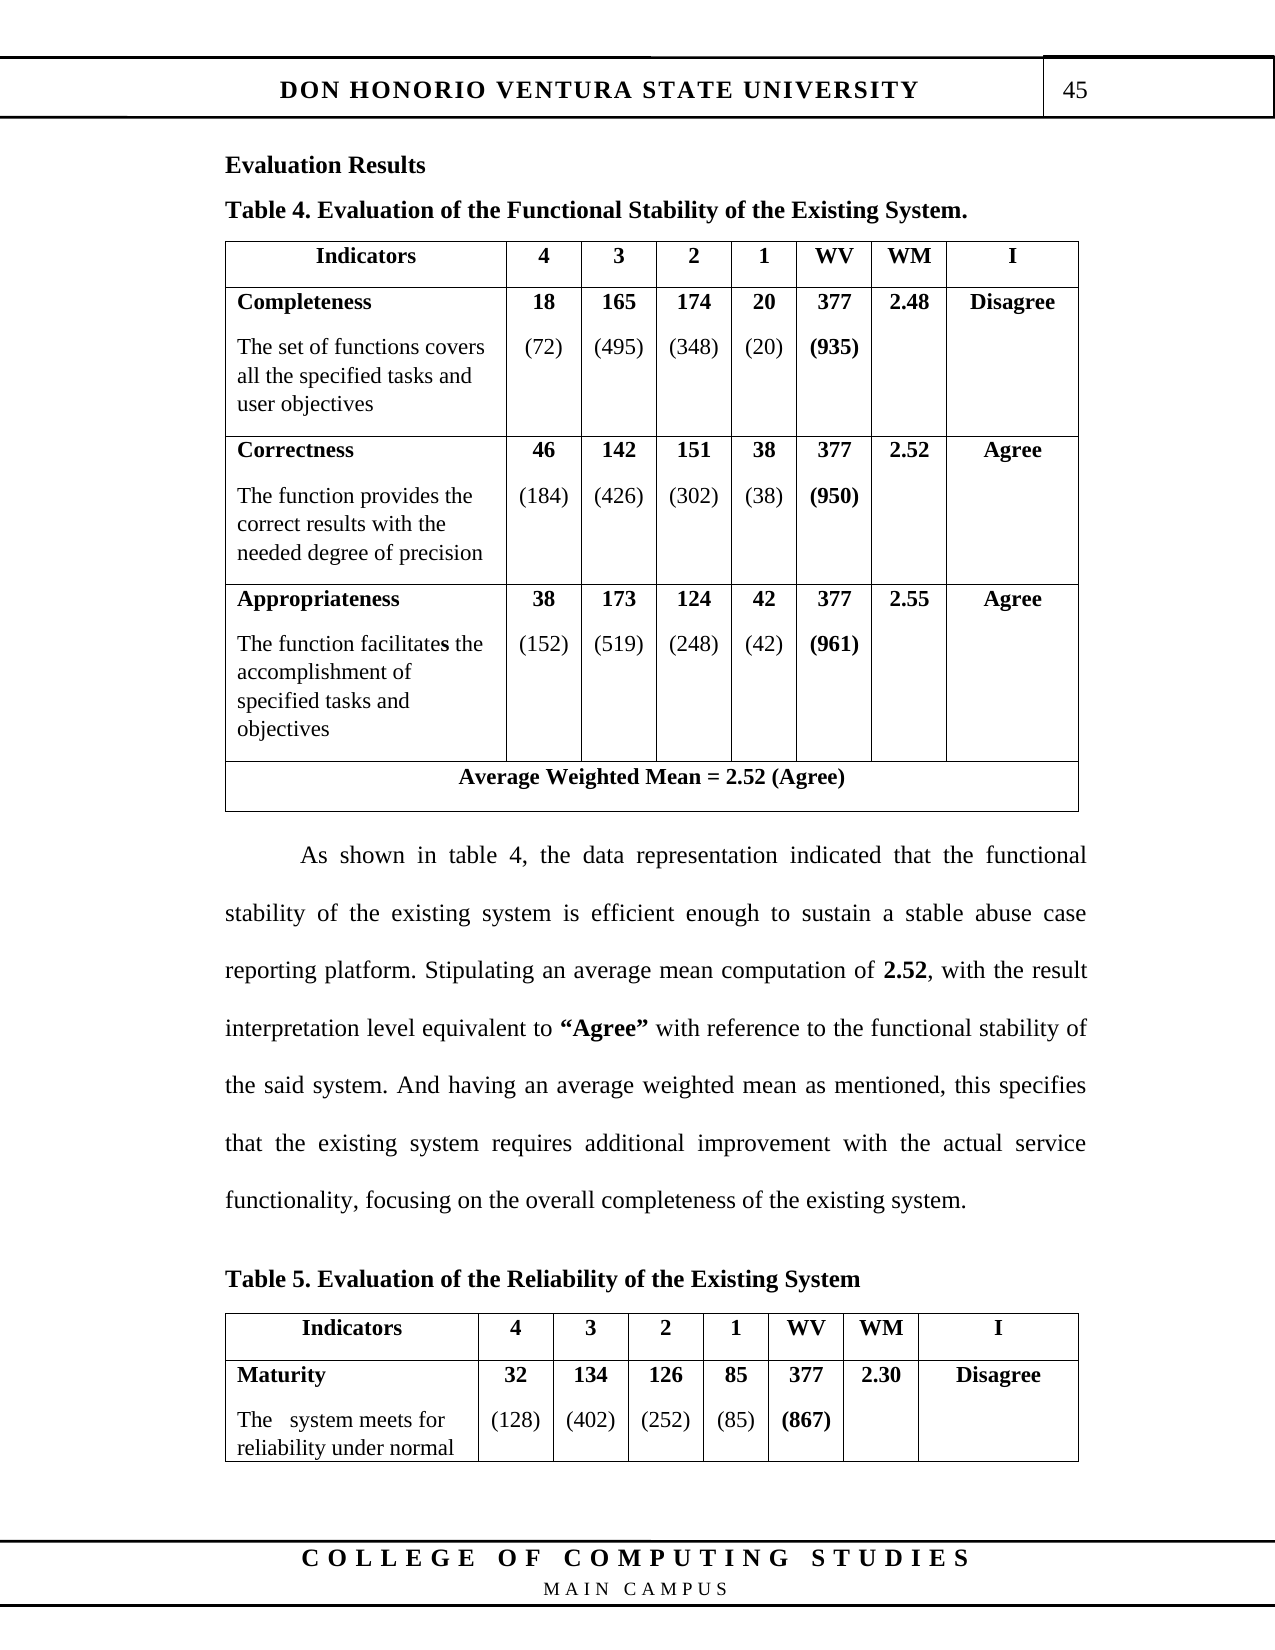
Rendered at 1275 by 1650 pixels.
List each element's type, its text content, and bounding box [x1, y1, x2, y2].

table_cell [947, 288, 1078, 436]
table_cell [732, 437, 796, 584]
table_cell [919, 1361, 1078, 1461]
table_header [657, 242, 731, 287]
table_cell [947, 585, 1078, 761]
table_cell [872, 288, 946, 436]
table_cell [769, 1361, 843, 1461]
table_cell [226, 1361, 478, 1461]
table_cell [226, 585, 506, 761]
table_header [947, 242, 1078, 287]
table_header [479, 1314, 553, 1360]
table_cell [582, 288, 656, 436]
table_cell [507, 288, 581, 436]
text Evaluation Results [225, 150, 1087, 179]
text Table 4. Evaluation of the Functional Stability of the Existing System. [225, 195, 1087, 224]
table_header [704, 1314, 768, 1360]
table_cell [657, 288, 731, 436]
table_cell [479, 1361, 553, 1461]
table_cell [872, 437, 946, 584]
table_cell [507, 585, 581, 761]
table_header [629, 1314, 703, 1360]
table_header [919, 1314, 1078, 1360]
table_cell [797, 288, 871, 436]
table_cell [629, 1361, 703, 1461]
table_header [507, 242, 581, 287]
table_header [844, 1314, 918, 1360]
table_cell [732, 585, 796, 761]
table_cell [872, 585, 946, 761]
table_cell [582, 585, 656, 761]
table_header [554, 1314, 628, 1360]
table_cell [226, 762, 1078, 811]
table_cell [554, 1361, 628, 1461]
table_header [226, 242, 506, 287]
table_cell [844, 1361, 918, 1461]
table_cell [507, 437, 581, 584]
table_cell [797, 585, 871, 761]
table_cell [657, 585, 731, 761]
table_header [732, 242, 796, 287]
text As shown in table 4, the data representation indicated that the functional stability of the existing system is efficient enough to sustain a stable abuse case reporting platform. Stipulating an average mean computation of 2.52, with the result interpretation level equivalent to “Agree” with reference to the functional stability of the said system. And having an average weighted mean as mentioned, this specifies that the existing system requires additional improvement with the actual service functionality, focusing on the overall completeness of the existing system. [225, 840, 1087, 1214]
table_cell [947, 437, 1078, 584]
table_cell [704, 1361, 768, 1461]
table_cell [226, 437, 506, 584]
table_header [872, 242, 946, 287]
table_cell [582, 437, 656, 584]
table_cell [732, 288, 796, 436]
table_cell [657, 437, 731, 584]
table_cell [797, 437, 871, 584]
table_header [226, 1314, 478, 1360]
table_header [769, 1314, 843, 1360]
text Table 5. Evaluation of the Reliability of the Existing System [225, 1264, 1087, 1292]
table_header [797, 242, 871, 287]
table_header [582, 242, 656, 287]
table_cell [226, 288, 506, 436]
